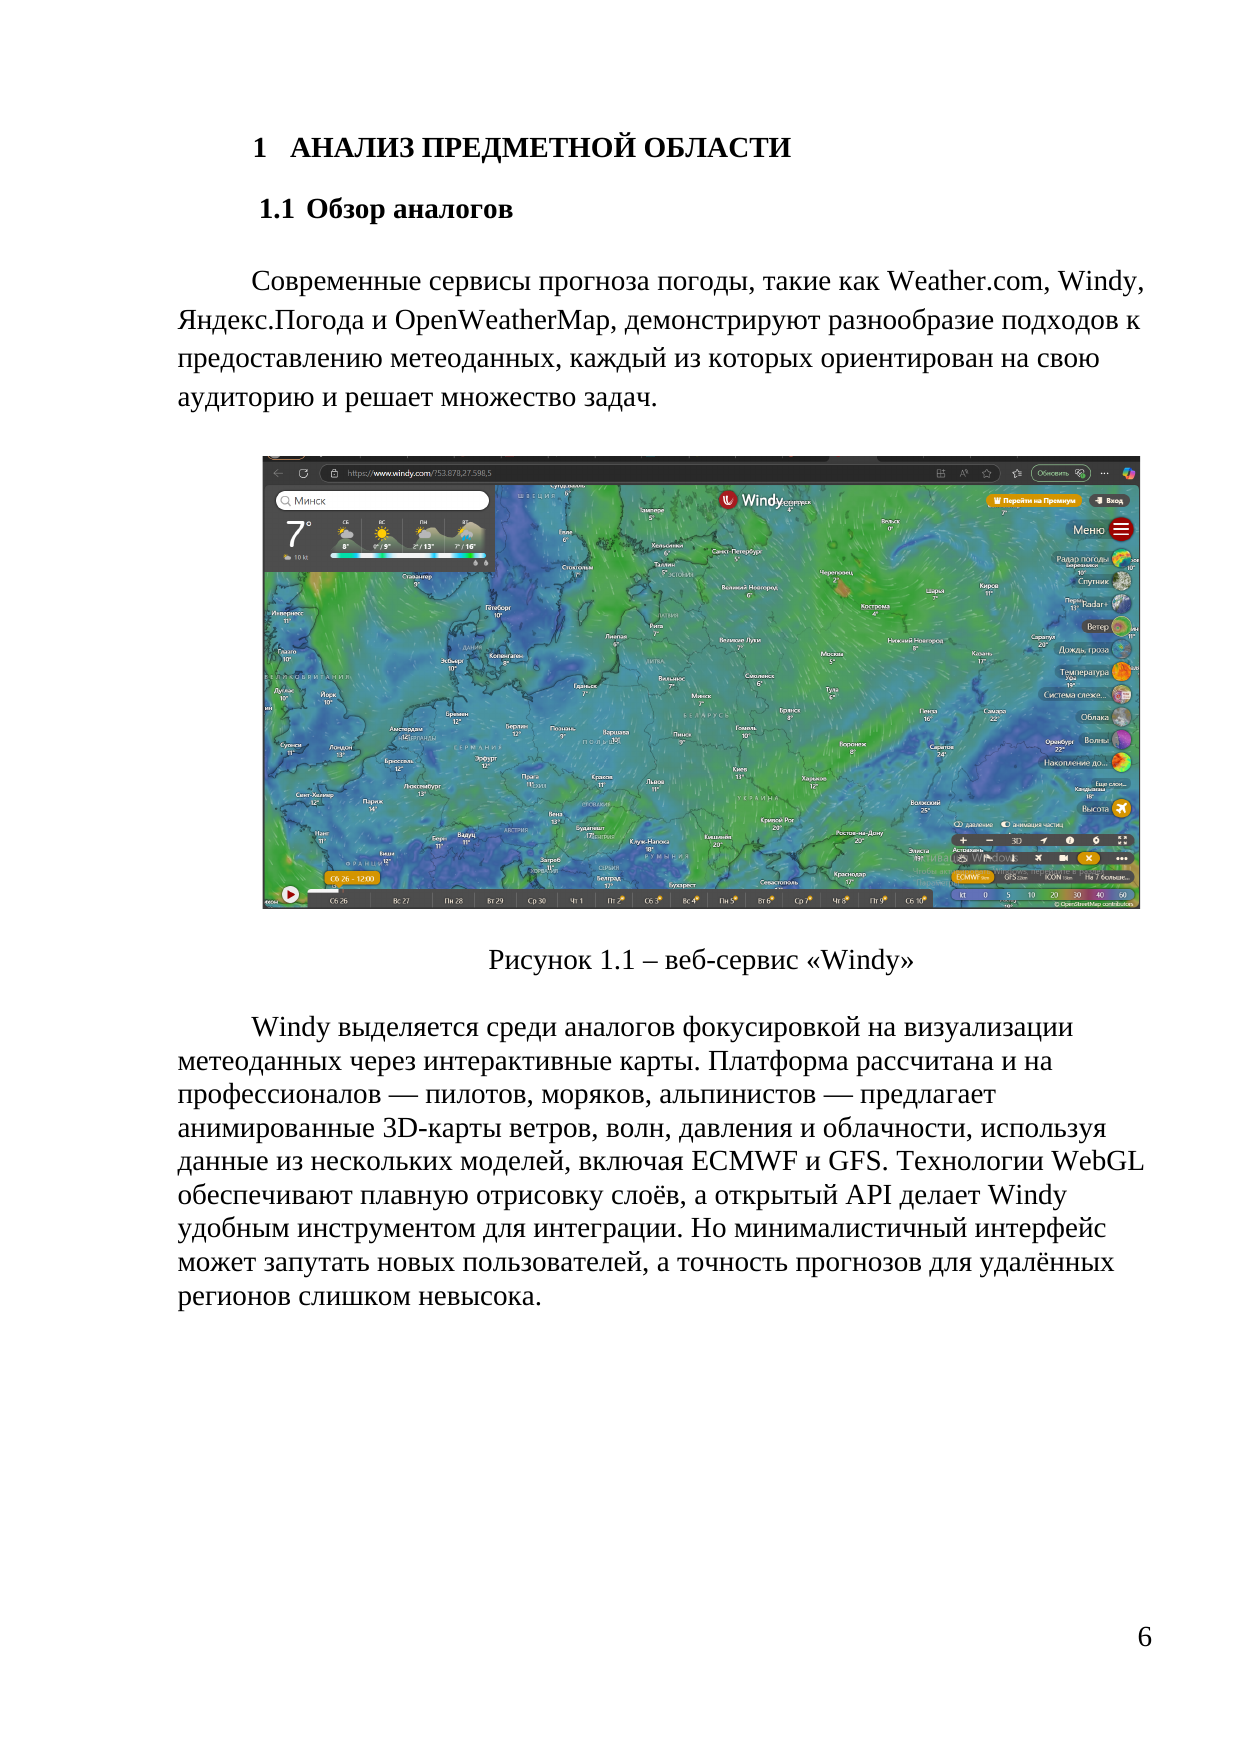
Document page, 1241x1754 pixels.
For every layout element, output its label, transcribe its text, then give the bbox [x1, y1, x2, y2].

text Windy выделяется среди аналогов фокусировкой на визуализации метеоданных через интерактивные карты. Платформа рассчитана и на профессионалов — пилотов, моряков, альпинистов — предлагает анимированные 3D-карты ветров, волн, давления и облачности, используя данные из нескольких моделей, включая ECMWF и GFS. Технологии WebGL обеспечивают плавную отрисовку слоёв, а открытый API делает Windy удобным инструментом для интеграции. Но минималистичный интерфейс может запутать новых пользователей, а точность прогнозов для удалённых регионов слишком невысока. [177, 1009, 1152, 1311]
subtitle АНАЛИЗ ПРЕДМЕТНОЙ ОБЛАСТИ [252, 130, 1152, 163]
subtitle Обзор аналогов [258, 191, 1152, 225]
text Рисунок 1.1 – веб-сервис «Windy» [177, 942, 1152, 976]
text Современные сервисы прогноза погоды, такие как Weather.com, Windy, Яндекс.Погода и OpenWeatherMap, демонстрируют разнообразие подходов к предоставлению метеоданных, каждый из которых ориентирован на свою аудиторию и решает множество задач. [177, 263, 1152, 413]
picture [262, 456, 1141, 909]
